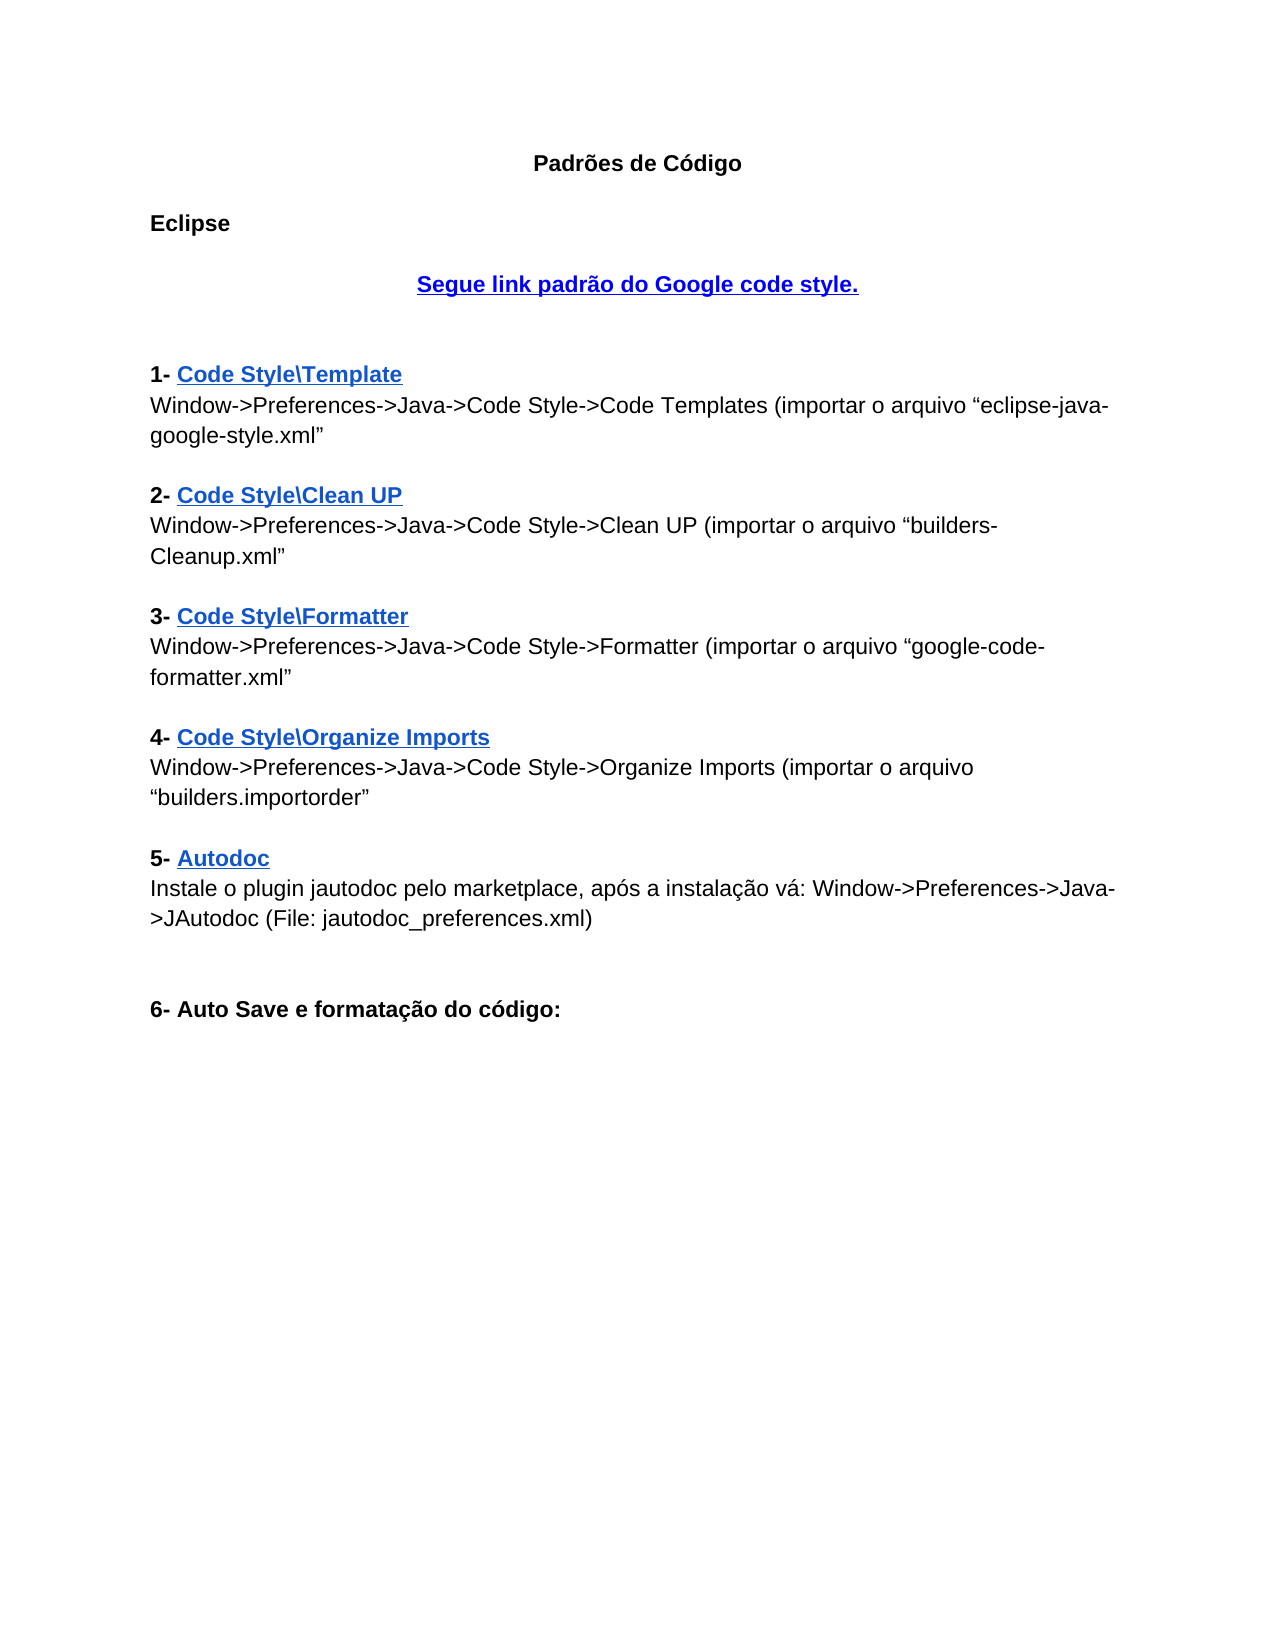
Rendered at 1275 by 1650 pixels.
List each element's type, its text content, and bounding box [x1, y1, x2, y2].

text Eclipse [150, 210, 1125, 237]
text 4- Code Style\Organize Imports [150, 724, 1125, 750]
text 2- Code Style\Clean UP [150, 482, 1125, 509]
text Window->Preferences->Java->Code Style->Code Templates (importar o arquivo “eclipse-java-google-style.xml” [150, 392, 1125, 448]
text Segue link padrão do Google code style. [150, 271, 1125, 297]
text Window->Preferences->Java->Code Style->Formatter (importar o arquivo “google-code-formatter.xml” [150, 633, 1125, 690]
text Instale o plugin jautodoc pelo marketplace, após a instalação vá: Window->Preferences->Java->JAutodoc (File: jautodoc_preferences.xml) [150, 875, 1125, 932]
text 6- Auto Save e formatação do código: [150, 996, 1125, 1022]
text 5- Autodoc [150, 845, 1125, 871]
text Window->Preferences->Java->Code Style->Clean UP (importar o arquivo “builders-Cleanup.xml” [150, 512, 1125, 569]
text Padrões de Código [150, 150, 1125, 176]
text 1- Code Style\Template [150, 361, 1125, 388]
text Window->Preferences->Java->Code Style->Organize Imports (importar o arquivo “builders.importorder” [150, 754, 1125, 811]
text 3- Code Style\Formatter [150, 603, 1125, 629]
